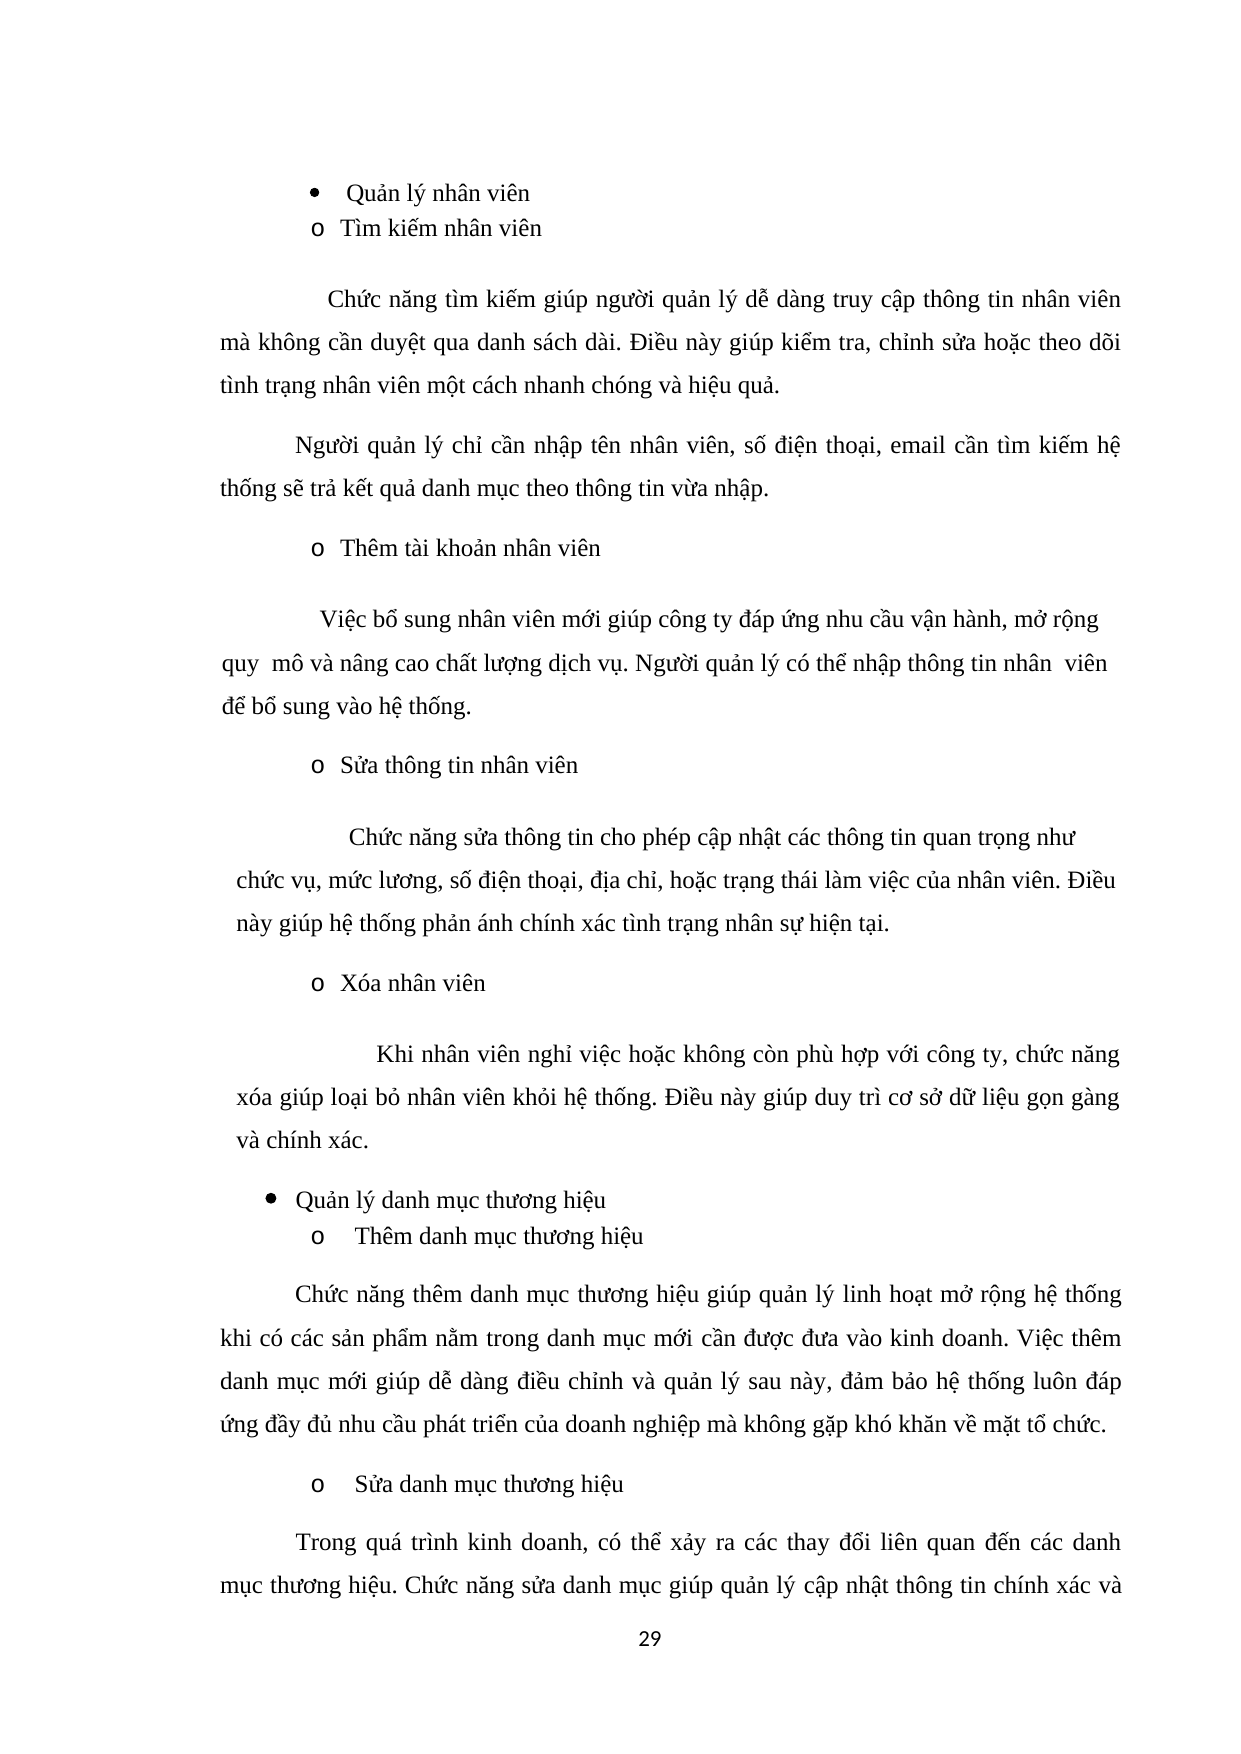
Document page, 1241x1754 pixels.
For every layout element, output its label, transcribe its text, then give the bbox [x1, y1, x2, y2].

subtitle Sửa danh mục thương hiệu [310, 1469, 1122, 1499]
subtitle Sửa thông tin nhân viên [310, 751, 1122, 781]
subtitle Thêm tài khoản nhân viên [310, 533, 1122, 564]
text Chức năng tìm kiếm giúp người quản lý dễ dàng truy cập thông tin nhân viên mà không cần duyệt qua danh sách dài. Điều này giúp kiểm tra, chỉnh sửa hoặc theo dõi tình trạng nhân viên một cách nhanh chóng và hiệu quả. [220, 284, 1122, 399]
text Người quản lý chỉ cần nhập tên nhân viên, số điện thoại, email cần tìm kiếm hệ thống sẽ trả kết quả danh mục theo thông tin vừa nhập. [220, 430, 1122, 502]
subtitle Tìm kiếm nhân viên [310, 213, 1122, 244]
subtitle Xóa nhân viên [310, 968, 1122, 999]
subtitle Thêm danh mục thương hiệu [310, 1221, 1122, 1252]
text Chức năng sửa thông tin cho phép cập nhật các thông tin quan trọng như chức vụ, mức lương, số điện thoại, địa chỉ, hoặc trạng thái làm việc của nhân viên. Điều này giúp hệ thống phản ánh chính xác tình trạng nhân sự hiện tại. [236, 822, 1122, 937]
subtitle Quản lý danh mục thương hiệu [266, 1185, 1122, 1215]
text Chức năng thêm danh mục thương hiệu giúp quản lý linh hoạt mở rộng hệ thống khi có các sản phẩm nằm trong danh mục mới cần được đưa vào kinh doanh. Việc thêm danh mục mới giúp dễ dàng điều chỉnh và quản lý sau này, đảm bảo hệ thống luôn đáp ứng đầy đủ nhu cầu phát triển của doanh nghiệp mà không gặp khó khăn về mặt tổ chức. [220, 1279, 1122, 1438]
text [220, 1527, 1122, 1599]
text Việc bổ sung nhân viên mới giúp công ty đáp ứng nhu cầu vận hành, mở rộng quy mô và nâng cao chất lượng dịch vụ. Người quản lý có thể nhập thông tin nhân viên để bổ sung vào hệ thống. [207, 604, 1122, 719]
text Khi nhân viên nghỉ việc hoặc không còn phù hợp với công ty, chức năng xóa giúp loại bỏ nhân viên khỏi hệ thống. Điều này giúp duy trì cơ sở dữ liệu gọn gàng và chính xác. [236, 1039, 1122, 1154]
subtitle Quản lý nhân viên [266, 178, 1122, 207]
